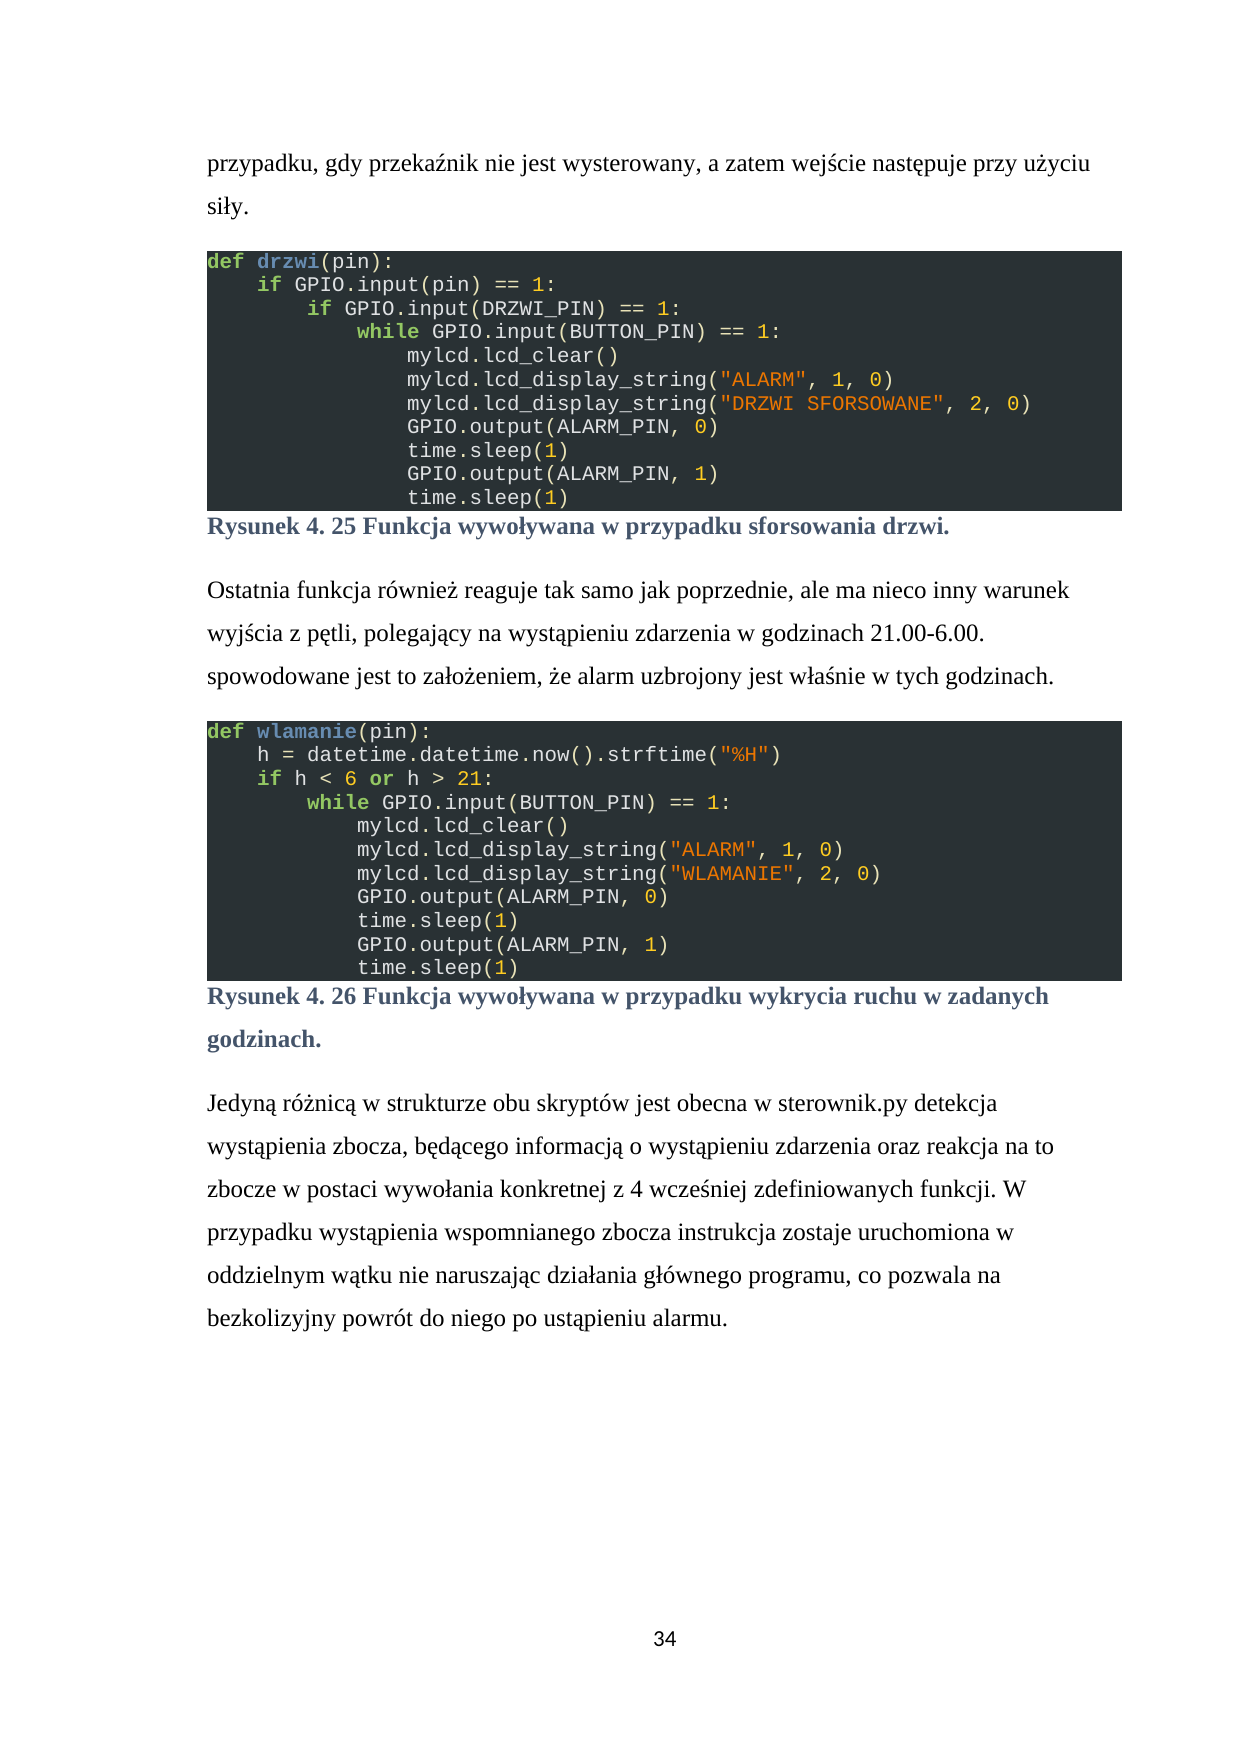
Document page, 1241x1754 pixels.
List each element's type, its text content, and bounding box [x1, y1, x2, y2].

text Rysunek 4. 25 Funkcja wywoływana w przypadku sforsowania drzwi. [207, 511, 1122, 539]
text mylcd.lcd_display_string("WLAMANIE", 2, 0) [207, 863, 1122, 886]
text if GPIO.input(pin) == 1: [207, 274, 1122, 298]
text time.sleep(1) [207, 440, 1122, 463]
text h = datetime.datetime.now().strftime("%H") [207, 744, 1122, 768]
text if GPIO.input(DRZWI_PIN) == 1: [207, 298, 1122, 322]
text while GPIO.input(BUTTON_PIN) == 1: [207, 792, 1122, 815]
text GPIO.output(ALARM_PIN, 1) [207, 933, 1122, 957]
text time.sleep(1) [207, 957, 1122, 981]
text while GPIO.input(BUTTON_PIN) == 1: [207, 322, 1122, 345]
text mylcd.lcd_clear() [207, 345, 1122, 369]
text mylcd.lcd_display_string("ALARM", 1, 0) [207, 369, 1122, 392]
text if h < 6 or h > 21: [207, 768, 1122, 792]
text GPIO.output(ALARM_PIN, 0) [207, 886, 1122, 910]
text time.sleep(1) [207, 487, 1122, 511]
text mylcd.lcd_display_string("DRZWI SFORSOWANE", 2, 0) [207, 392, 1122, 416]
text GPIO.output(ALARM_PIN, 0) [207, 416, 1122, 440]
text Ostatnia funkcja również reaguje tak samo jak poprzednie, ale ma nieco inny warunek wyjścia z pętli, polegający na wystąpieniu zdarzenia w godzinach 21.00-6.00. spowodowane jest to założeniem, że alarm uzbrojony jest właśnie w tych godzinach. [207, 575, 1122, 690]
text Jedyną różnicą w strukturze obu skryptów jest obecna w sterownik.py detekcja wystąpienia zbocza, będącego informacją o wystąpieniu zdarzenia oraz reakcja na to zbocze w postaci wywołania konkretnej z 4 wcześniej zdefiniowanych funkcji. W przypadku wystąpienia wspomnianego zbocza instrukcja zostaje uruchomiona w oddzielnym wątku nie naruszając działania głównego programu, co pozwala na bezkolizyjny powrót do niego po ustąpieniu alarmu. [207, 1088, 1122, 1590]
text GPIO.output(ALARM_PIN, 1) [207, 463, 1122, 487]
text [207, 148, 1122, 219]
text mylcd.lcd_clear() [207, 815, 1122, 839]
text def drzwi(pin): [207, 251, 1122, 274]
text def wlamanie(pin): [207, 721, 1122, 744]
text time.sleep(1) [207, 910, 1122, 933]
text mylcd.lcd_display_string("ALARM", 1, 0) [207, 839, 1122, 863]
text Rysunek 4. 26 Funkcja wywoływana w przypadku wykrycia ruchu w zadanych godzinach. [207, 981, 1122, 1053]
